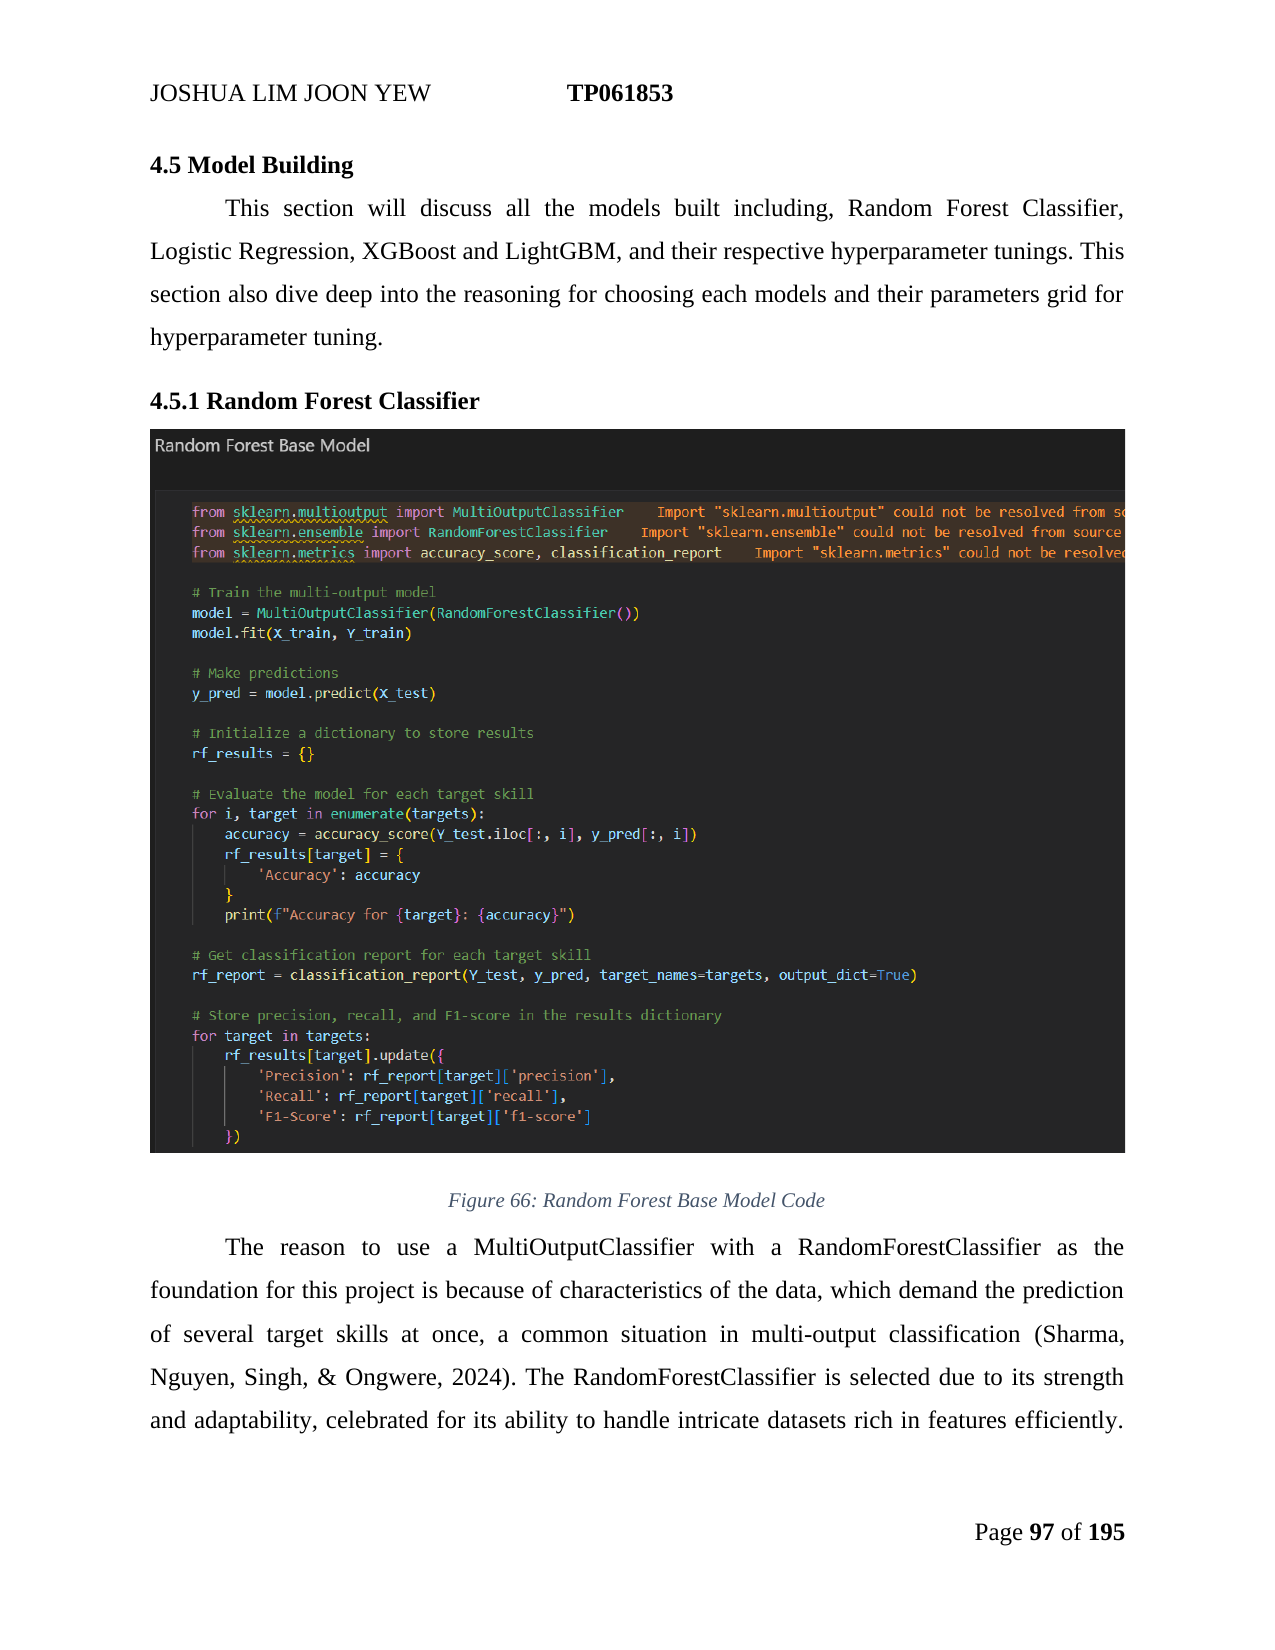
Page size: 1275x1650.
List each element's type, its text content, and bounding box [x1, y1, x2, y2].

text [150, 1232, 1125, 1434]
text Figure 66: Random Forest Base Model Code [150, 1187, 1125, 1212]
picture [150, 429, 1125, 1153]
text This section will discuss all the models built including, Random Forest Classifier, Logistic Regression, XGBoost and LightGBM, and their respective hyperparameter tunings. This section also dive deep into the reasoning for choosing each models and their parameters grid for hyperparameter tuning. [150, 193, 1125, 351]
subtitle 4.5.1 Random Forest Classifier [150, 386, 1125, 415]
subtitle 4.5 Model Building [150, 150, 1125, 179]
